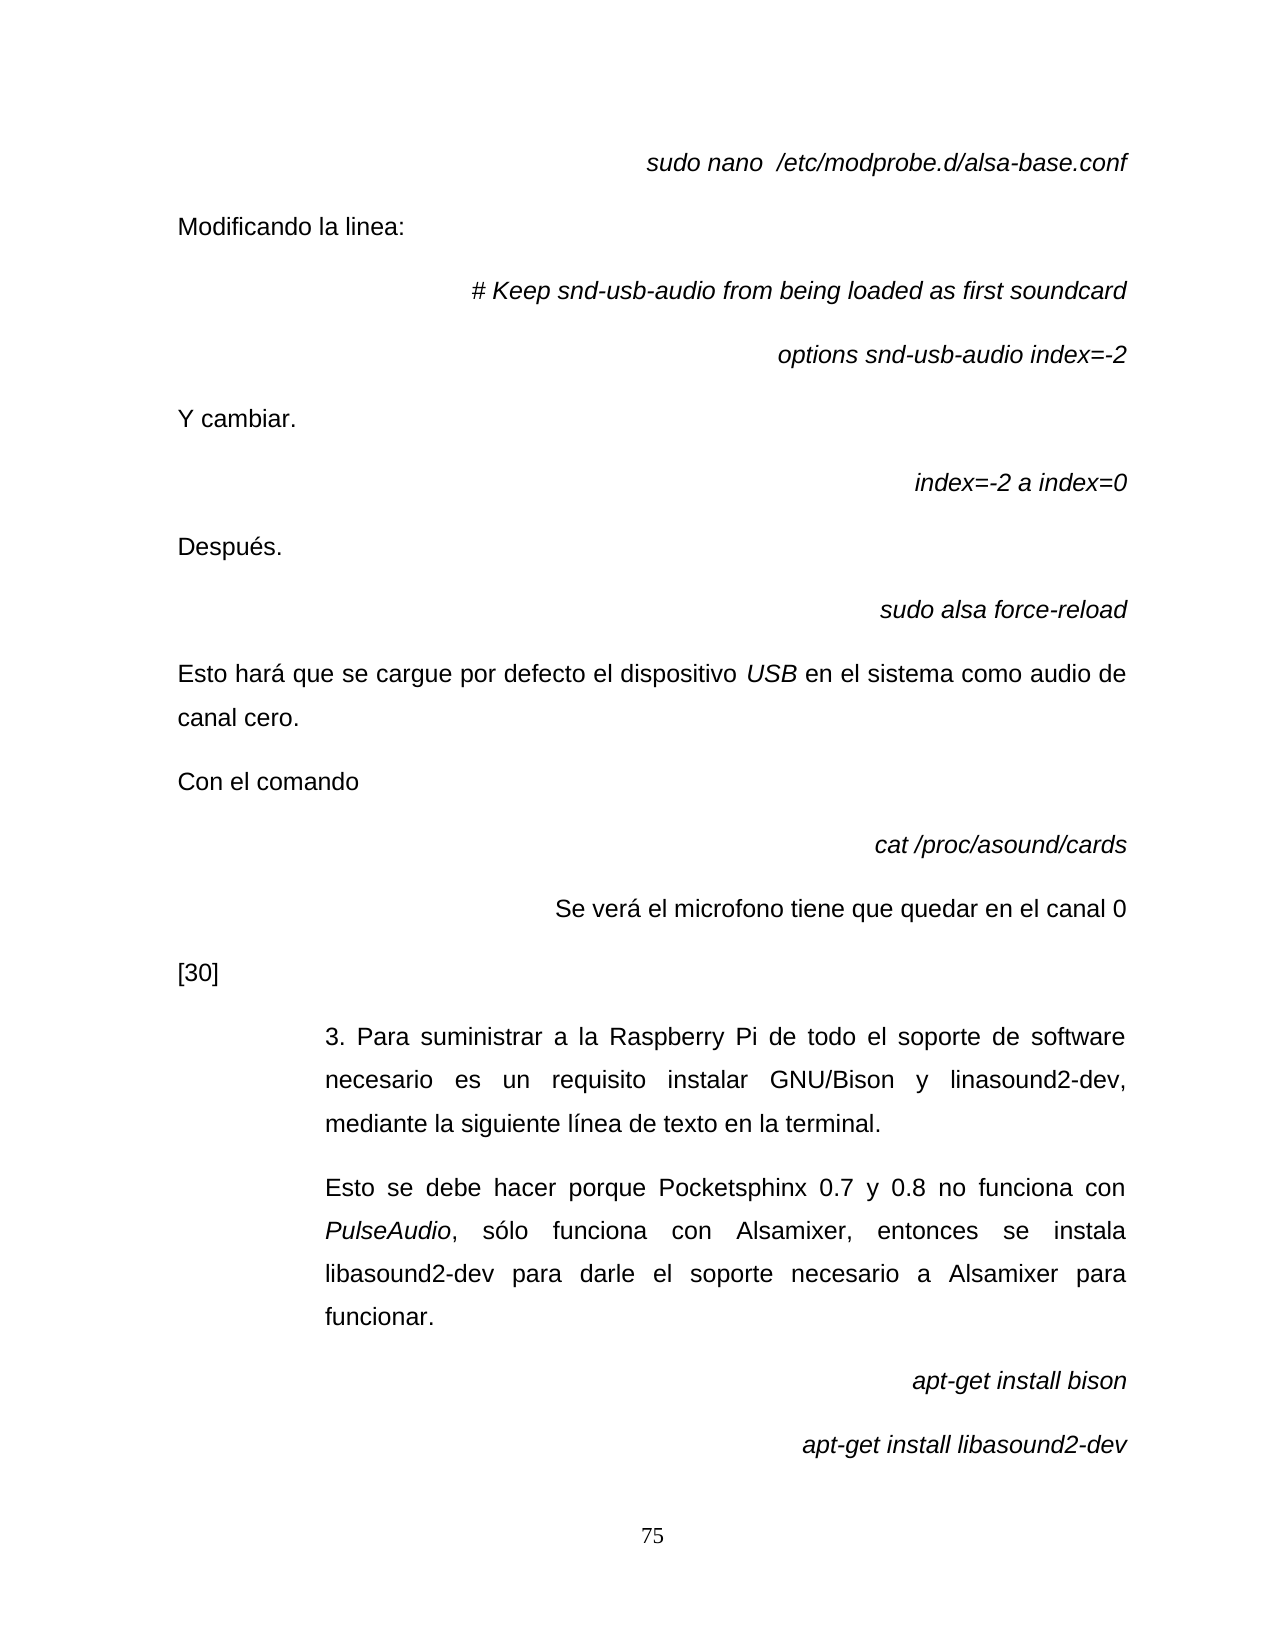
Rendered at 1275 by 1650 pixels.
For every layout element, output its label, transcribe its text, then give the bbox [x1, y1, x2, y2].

text sudo nano /etc/modprobe.d/alsa-base.conf [177, 148, 1127, 176]
text cat /proc/asound/cards [177, 830, 1127, 859]
text Modificando la linea: [177, 212, 1127, 240]
text Se verá el microfono tiene que quedar en el canal 0 [177, 894, 1127, 923]
text Con el comando [177, 766, 1127, 795]
text [30] [177, 958, 1127, 987]
text apt-get install bison [177, 1366, 1127, 1394]
text index=-2 a index=0 [177, 467, 1127, 496]
text 3. Para suministrar a la Raspberry Pi de todo el soporte de software necesario es un requisito instalar GNU/Bison y linasound2-dev, mediante la siguiente línea de texto en la terminal. [325, 1022, 1127, 1137]
text Esto se debe hacer porque Pocketsphinx 0.7 y 0.8 no funciona con PulseAudio, sólo funciona con Alsamixer, entonces se instala libasound2-dev para darle el soporte necesario a Alsamixer para funcionar. [325, 1172, 1127, 1331]
text # Keep snd-usb-audio from being loaded as first soundcard [177, 276, 1127, 304]
text apt-get install libasound2-dev [177, 1430, 1127, 1458]
text Después. [177, 531, 1127, 560]
text sudo alsa force-reload [177, 595, 1127, 624]
text Y cambiar. [177, 403, 1127, 432]
text options snd-usb-audio index=-2 [177, 339, 1127, 368]
text Esto hará que se cargue por defecto el dispositivo USB en el sistema como audio de canal cero. [177, 659, 1127, 731]
